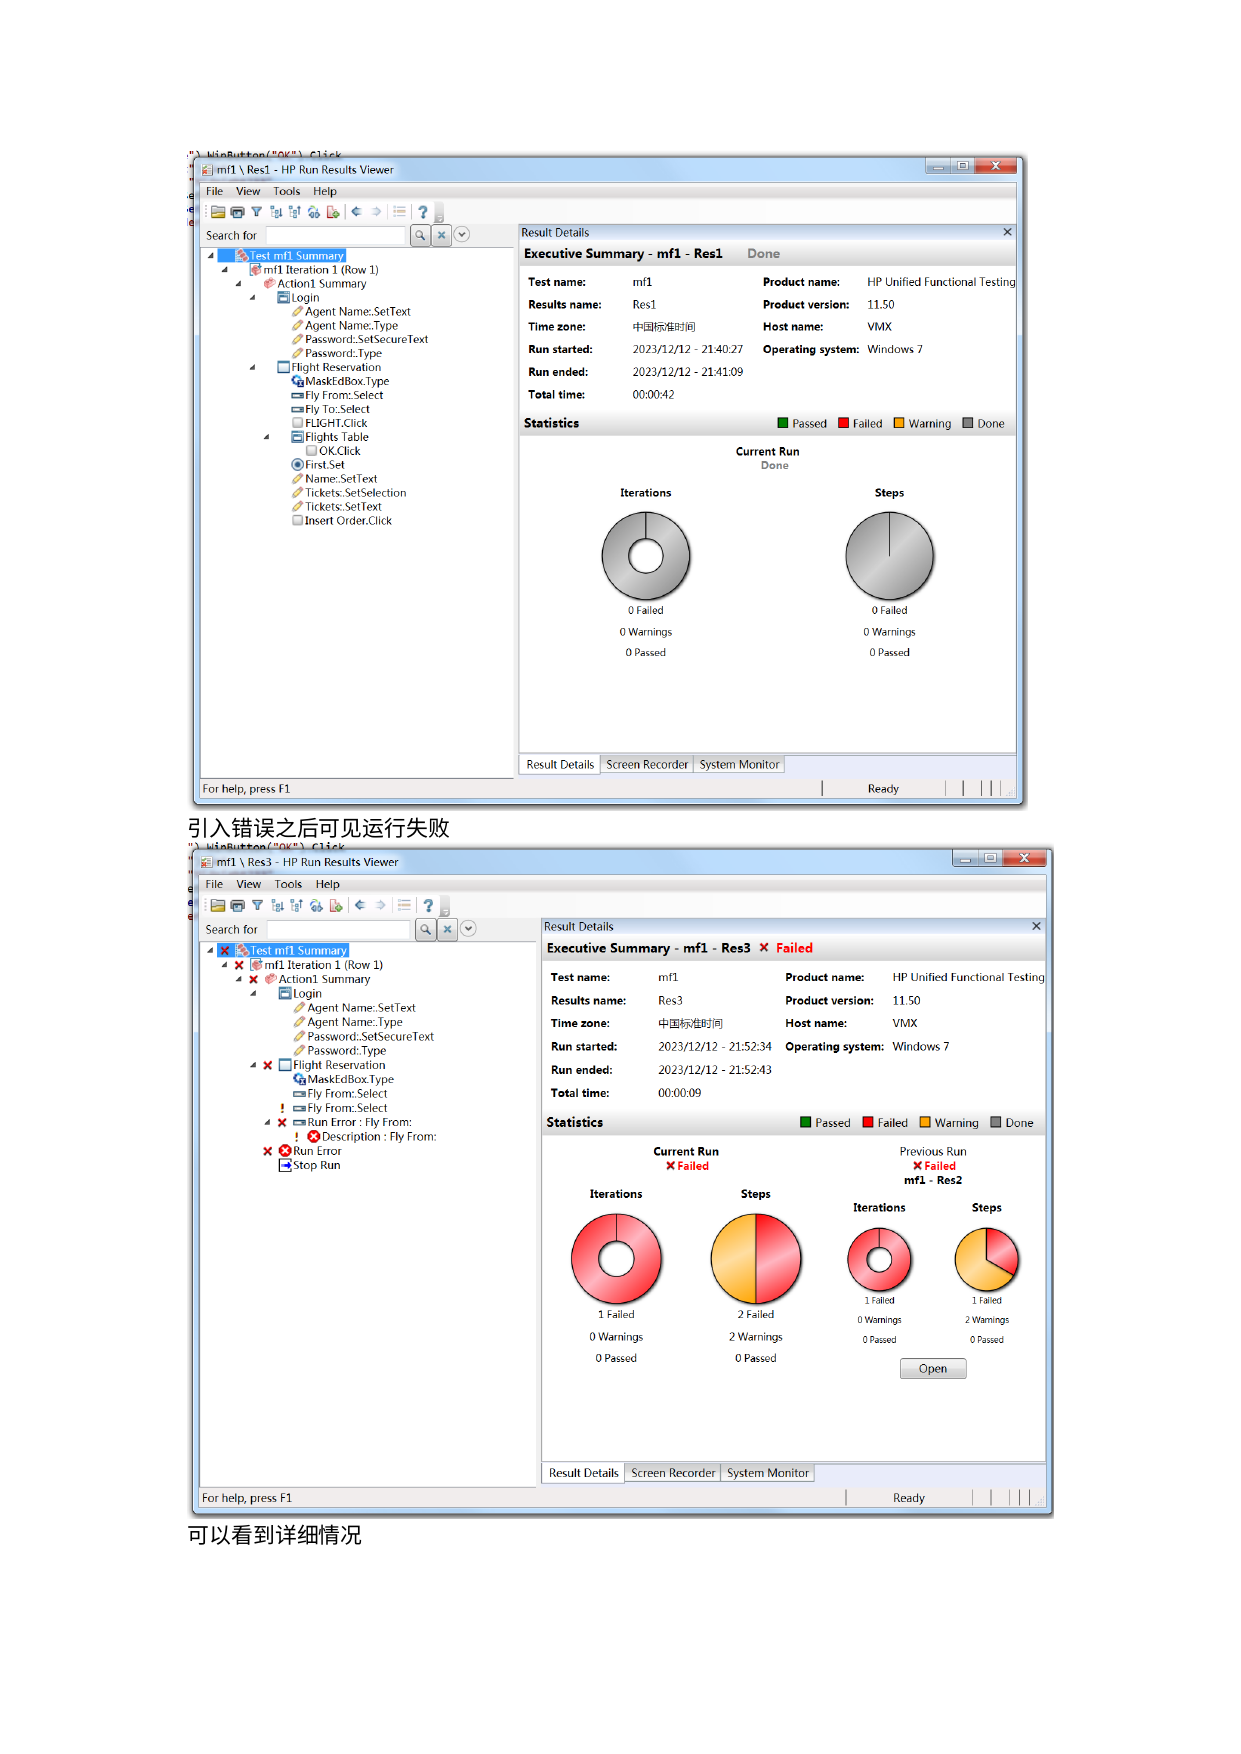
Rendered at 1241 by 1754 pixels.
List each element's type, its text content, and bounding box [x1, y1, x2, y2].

text 可以看到详细情况 [187, 1519, 1053, 1550]
text 引入错误之后可见运行失败 [187, 811, 1053, 842]
picture [187, 842, 1054, 1519]
picture [187, 149, 1028, 811]
